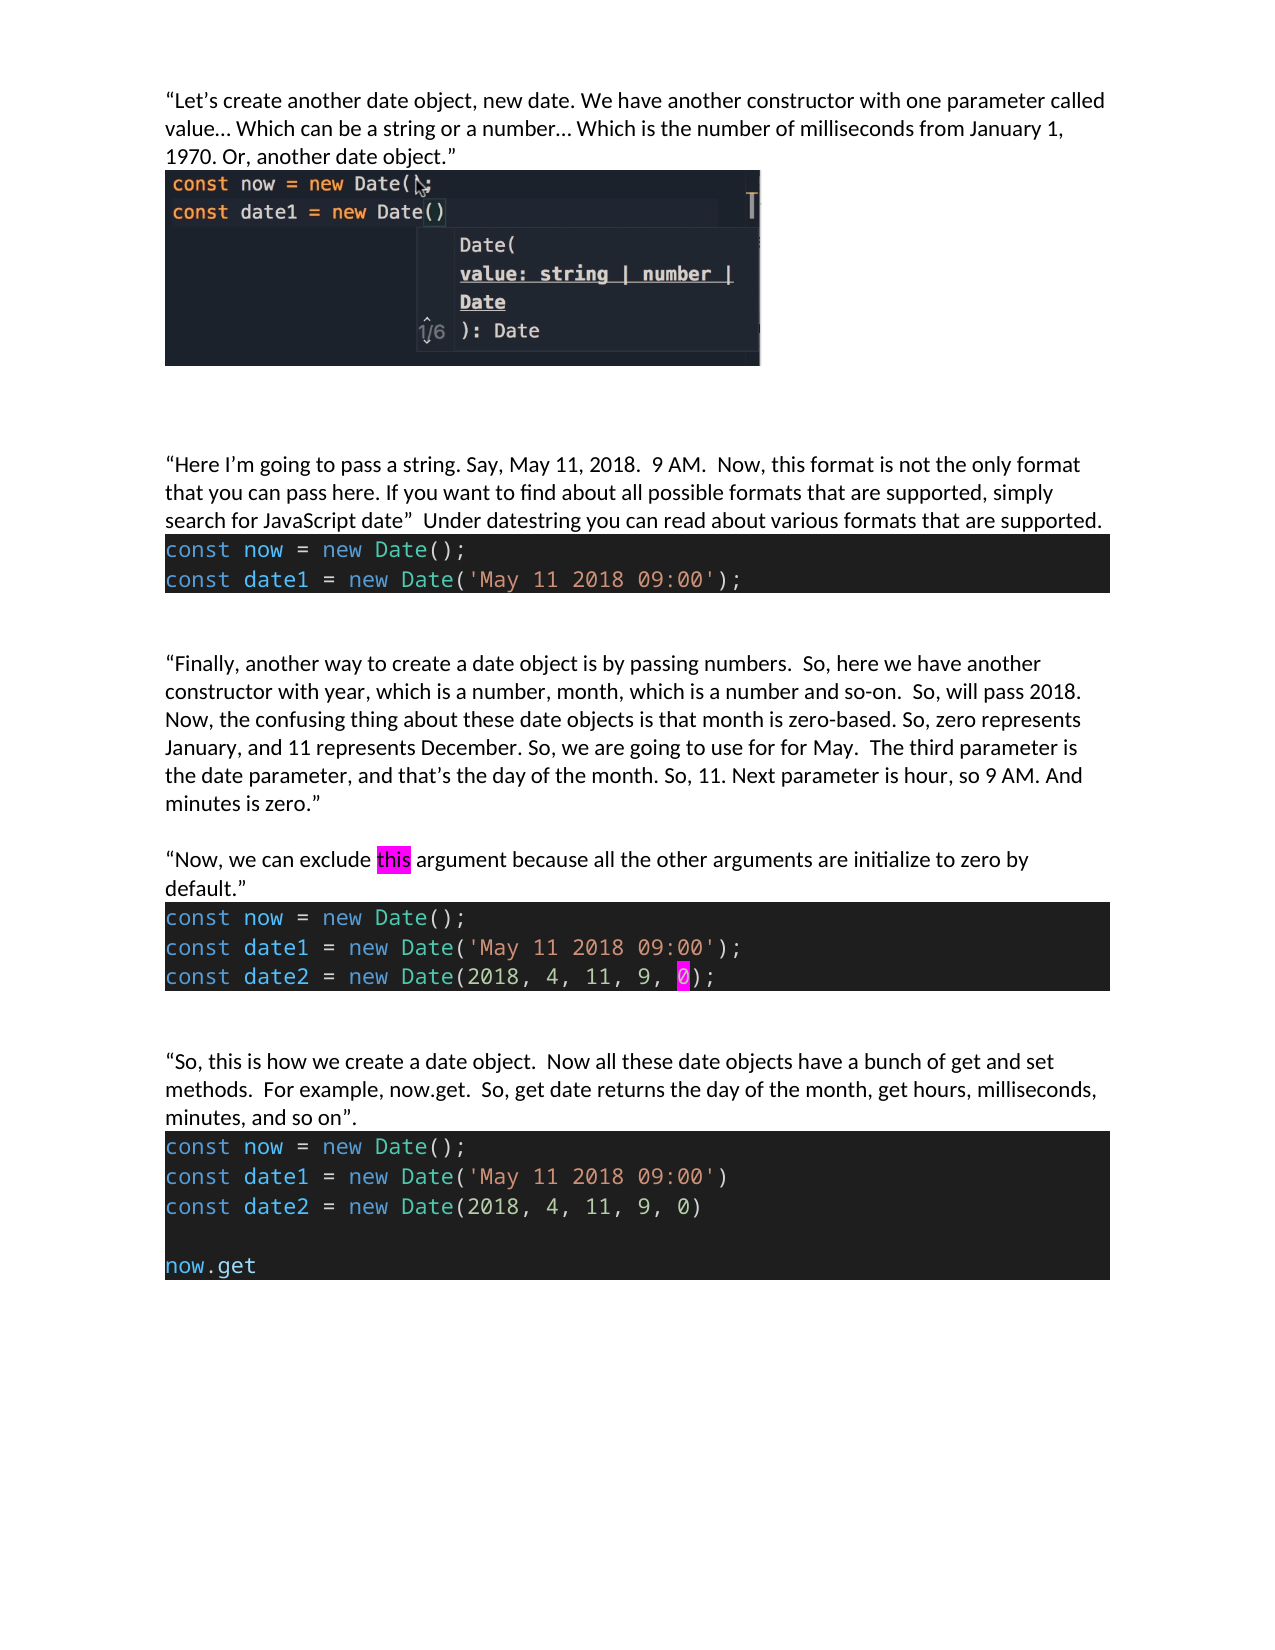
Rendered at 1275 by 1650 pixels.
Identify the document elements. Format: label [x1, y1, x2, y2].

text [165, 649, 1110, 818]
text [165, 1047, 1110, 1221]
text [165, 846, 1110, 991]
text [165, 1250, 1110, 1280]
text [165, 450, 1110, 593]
picture [165, 170, 762, 366]
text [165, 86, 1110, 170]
